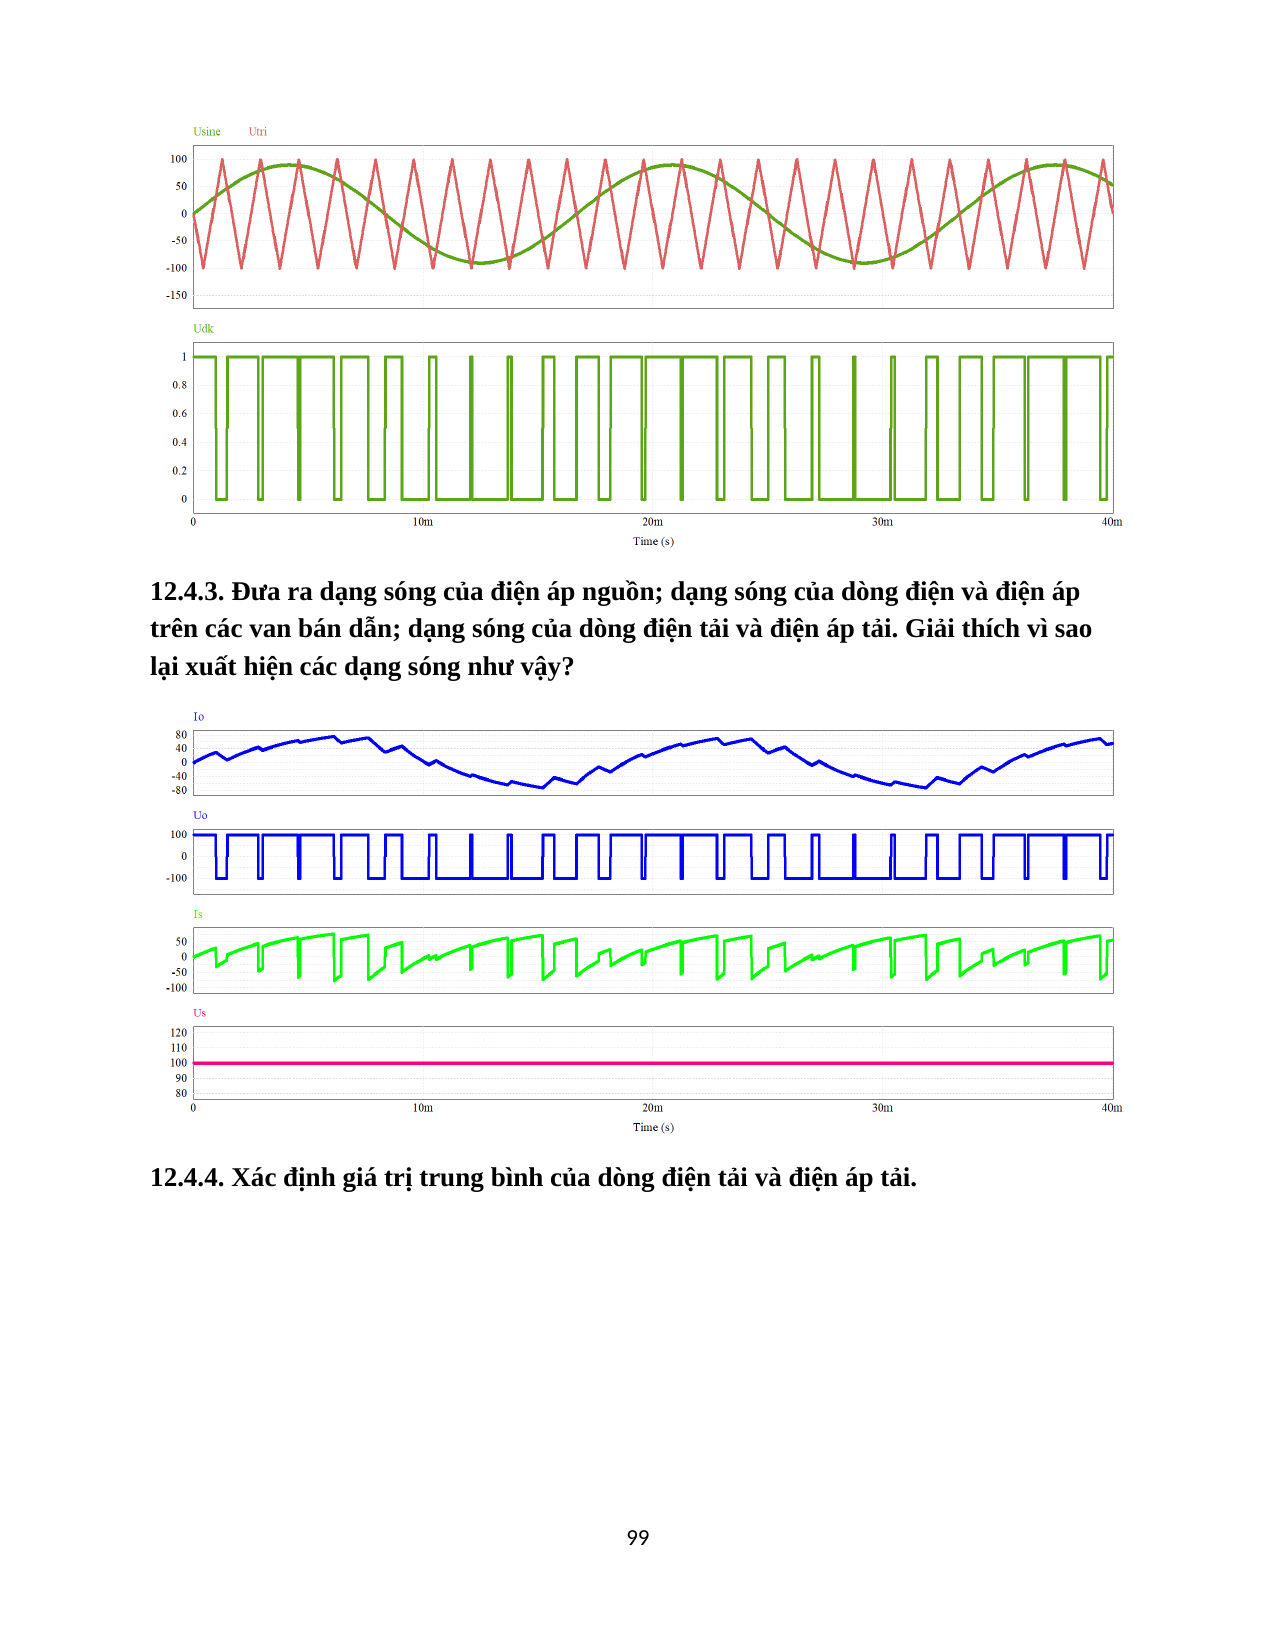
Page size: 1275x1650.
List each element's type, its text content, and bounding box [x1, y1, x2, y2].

text 12.4.4. Xác định giá trị trung bình của dòng điện tải và điện áp tải. [150, 1161, 1125, 1192]
picture [150, 703, 1125, 1139]
picture [150, 118, 1125, 553]
text 12.4.3. Đưa ra dạng sóng của điện áp nguồn; dạng sóng của dòng điện và điện áp trên các van bán dẫn; dạng sóng của dòng điện tải và điện áp tải. Giải thích vì sao lại xuất hiện các dạng sóng như vậy? [150, 575, 1125, 681]
